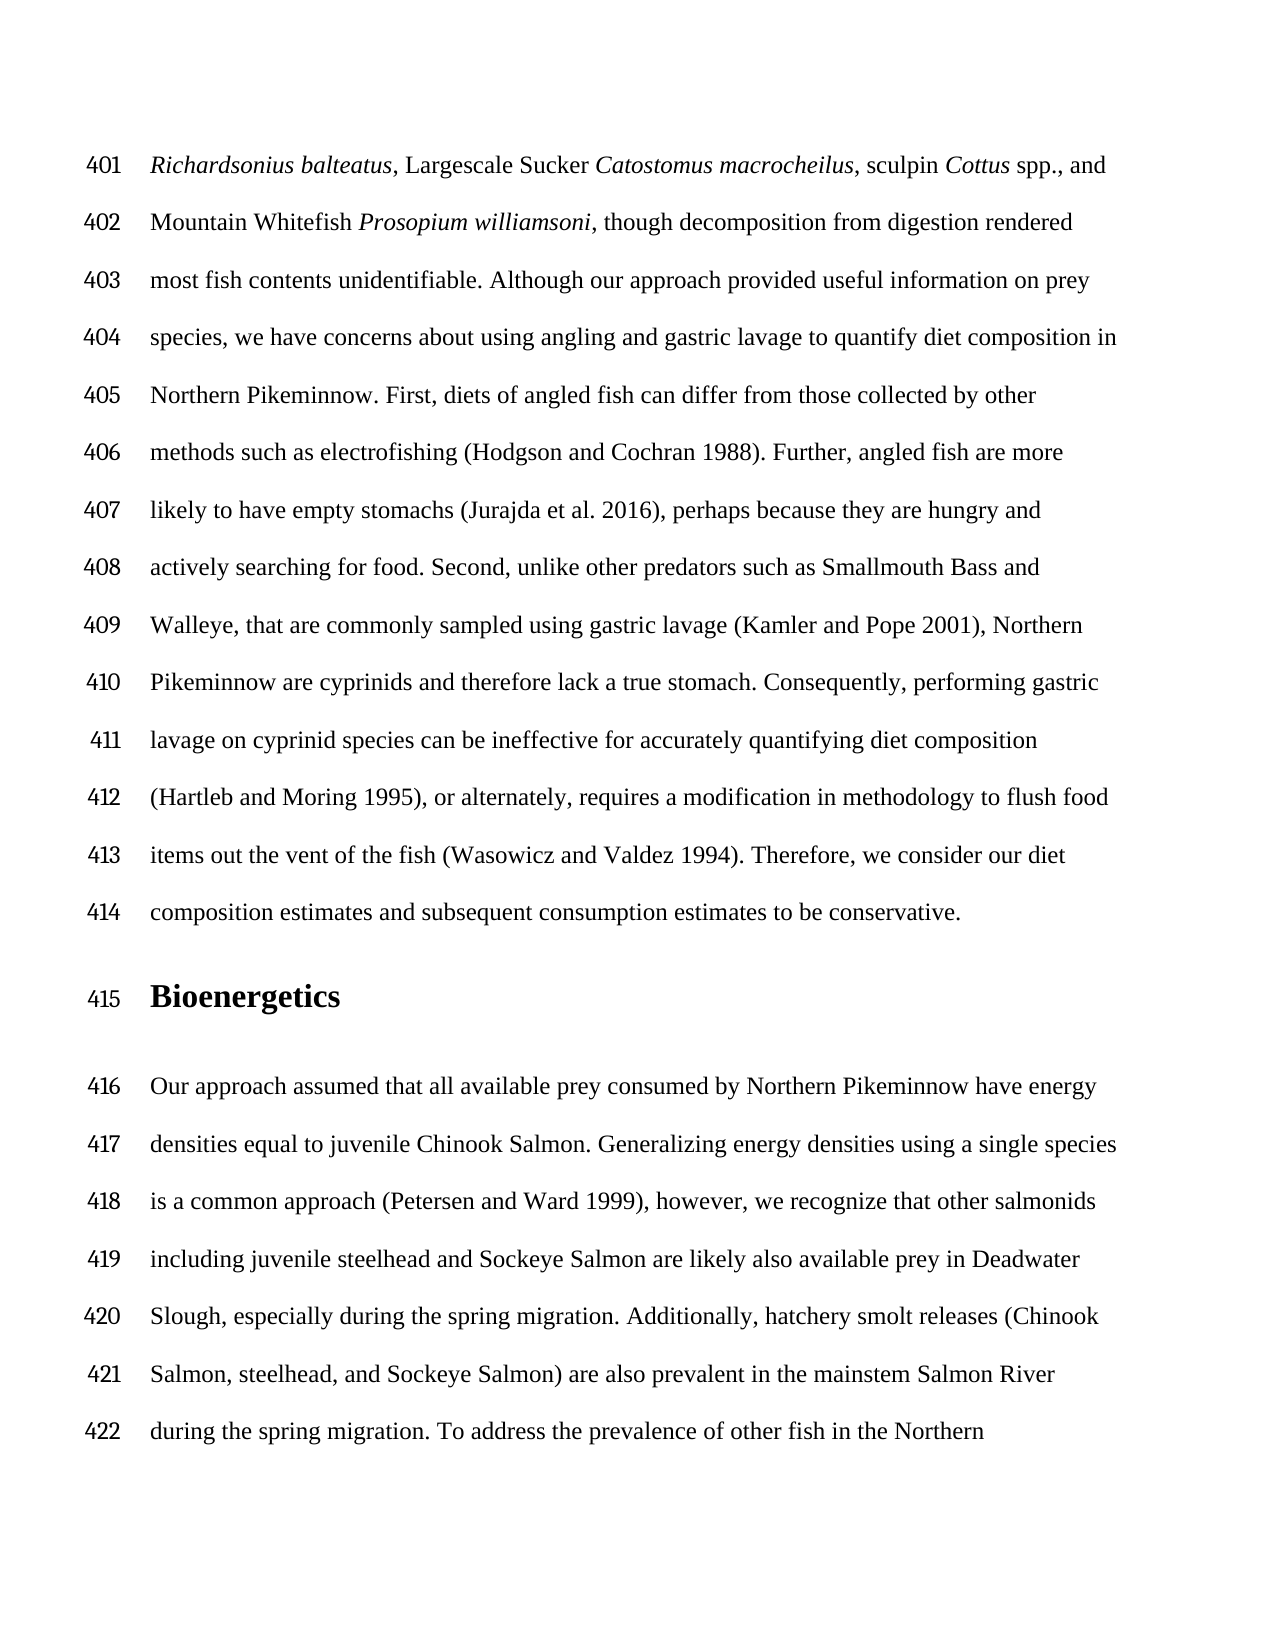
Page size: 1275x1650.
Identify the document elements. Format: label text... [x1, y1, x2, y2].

subtitle Bioenergetics [150, 976, 1125, 1014]
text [150, 1071, 1125, 1445]
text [150, 150, 1125, 926]
